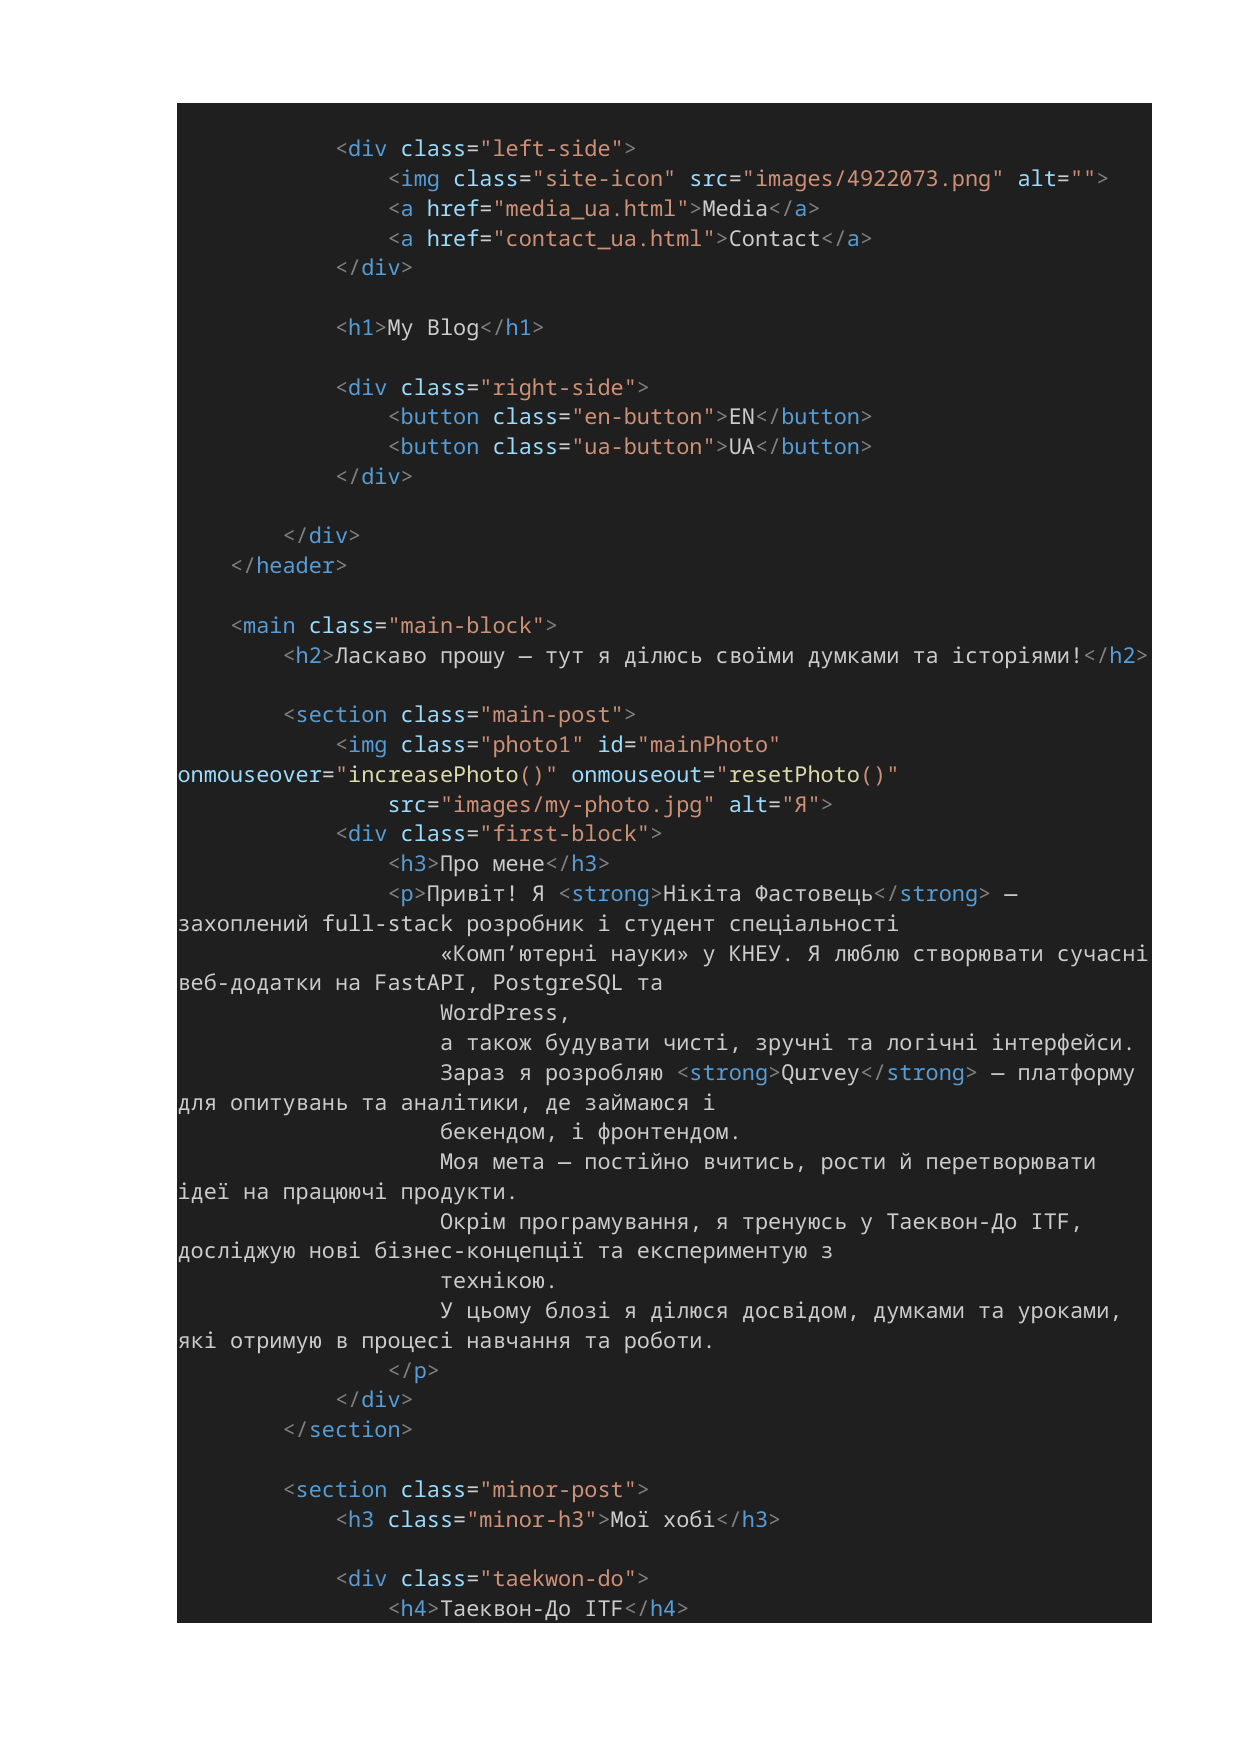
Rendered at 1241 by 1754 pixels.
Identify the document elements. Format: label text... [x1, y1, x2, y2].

text <section class="main-post"> [177, 699, 1152, 729]
text <button class="ua-button">UA</button> [177, 431, 1152, 461]
text <div class="left-side"> [177, 133, 1152, 163]
text <div class="taekwon-do"> [177, 1563, 1152, 1593]
text <section class="minor-post"> [177, 1474, 1152, 1504]
text <h2>Ласкаво прошу — тут я ділюсь своїми думками та історіями!</h2> [177, 640, 1152, 669]
text <div class="right-side"> [177, 372, 1152, 401]
text «Комп’ютерні науки» у КНЕУ. Я люблю створювати сучасні веб-додатки на FastAPI, PostgreSQL та [177, 938, 1152, 997]
text </div> [177, 461, 1152, 491]
text </div> [177, 252, 1152, 282]
text </section> [177, 1414, 1152, 1444]
text </p> [177, 1355, 1152, 1384]
text У цьому блозі я ділюся досвідом, думками та уроками, які отримую в процесі навчання та роботи. [177, 1295, 1152, 1355]
text Окрім програмування, я тренуюсь у Таеквон-До ITF, досліджую нові бізнес-концепції та експериментую з [177, 1206, 1152, 1265]
text WordPress, [177, 997, 1152, 1027]
text <h3>Про мене</h3> [177, 848, 1152, 878]
text <h3 class="minor-h3">Мої хобі</h3> [177, 1504, 1152, 1533]
text <h1>My Blog</h1> [177, 312, 1152, 342]
text </div> [177, 521, 1152, 550]
text технікою. [177, 1265, 1152, 1295]
text <div class="first-block"> [177, 818, 1152, 848]
text бекендом, і фронтендом. [177, 1116, 1152, 1146]
text <a href="media_ua.html">Media</a> [177, 193, 1152, 223]
text <img class="site-icon" src="images/4922073.png" alt=""> [177, 163, 1152, 193]
text <main class="main-block"> [177, 610, 1152, 640]
text <a href="contact_ua.html">Contact</a> [177, 223, 1152, 252]
text а також будувати чисті, зручні та логічні інтерфейси. [177, 1027, 1152, 1057]
text </header> [177, 550, 1152, 580]
text <h4>Таеквон-До ITF</h4> [177, 1593, 1152, 1623]
text <img class="photo1" id="mainPhoto" onmouseover="increasePhoto()" onmouseout="resetPhoto()" [177, 729, 1152, 789]
text Зараз я розробляю <strong>Qurvey</strong> — платформу для опитувань та аналітики, де займаюся і [177, 1057, 1152, 1116]
text Моя мета — постійно вчитись, рости й перетворювати ідеї на працюючі продукти. [177, 1146, 1152, 1206]
text </div> [177, 1384, 1152, 1414]
text <p>Привіт! Я <strong>Нікіта Фастовець</strong> — захоплений full-stack розробник і студент спеціальності [177, 878, 1152, 938]
text src="images/my-photo.jpg" alt="Я"> [177, 789, 1152, 818]
text <button class="en-button">EN</button> [177, 401, 1152, 431]
